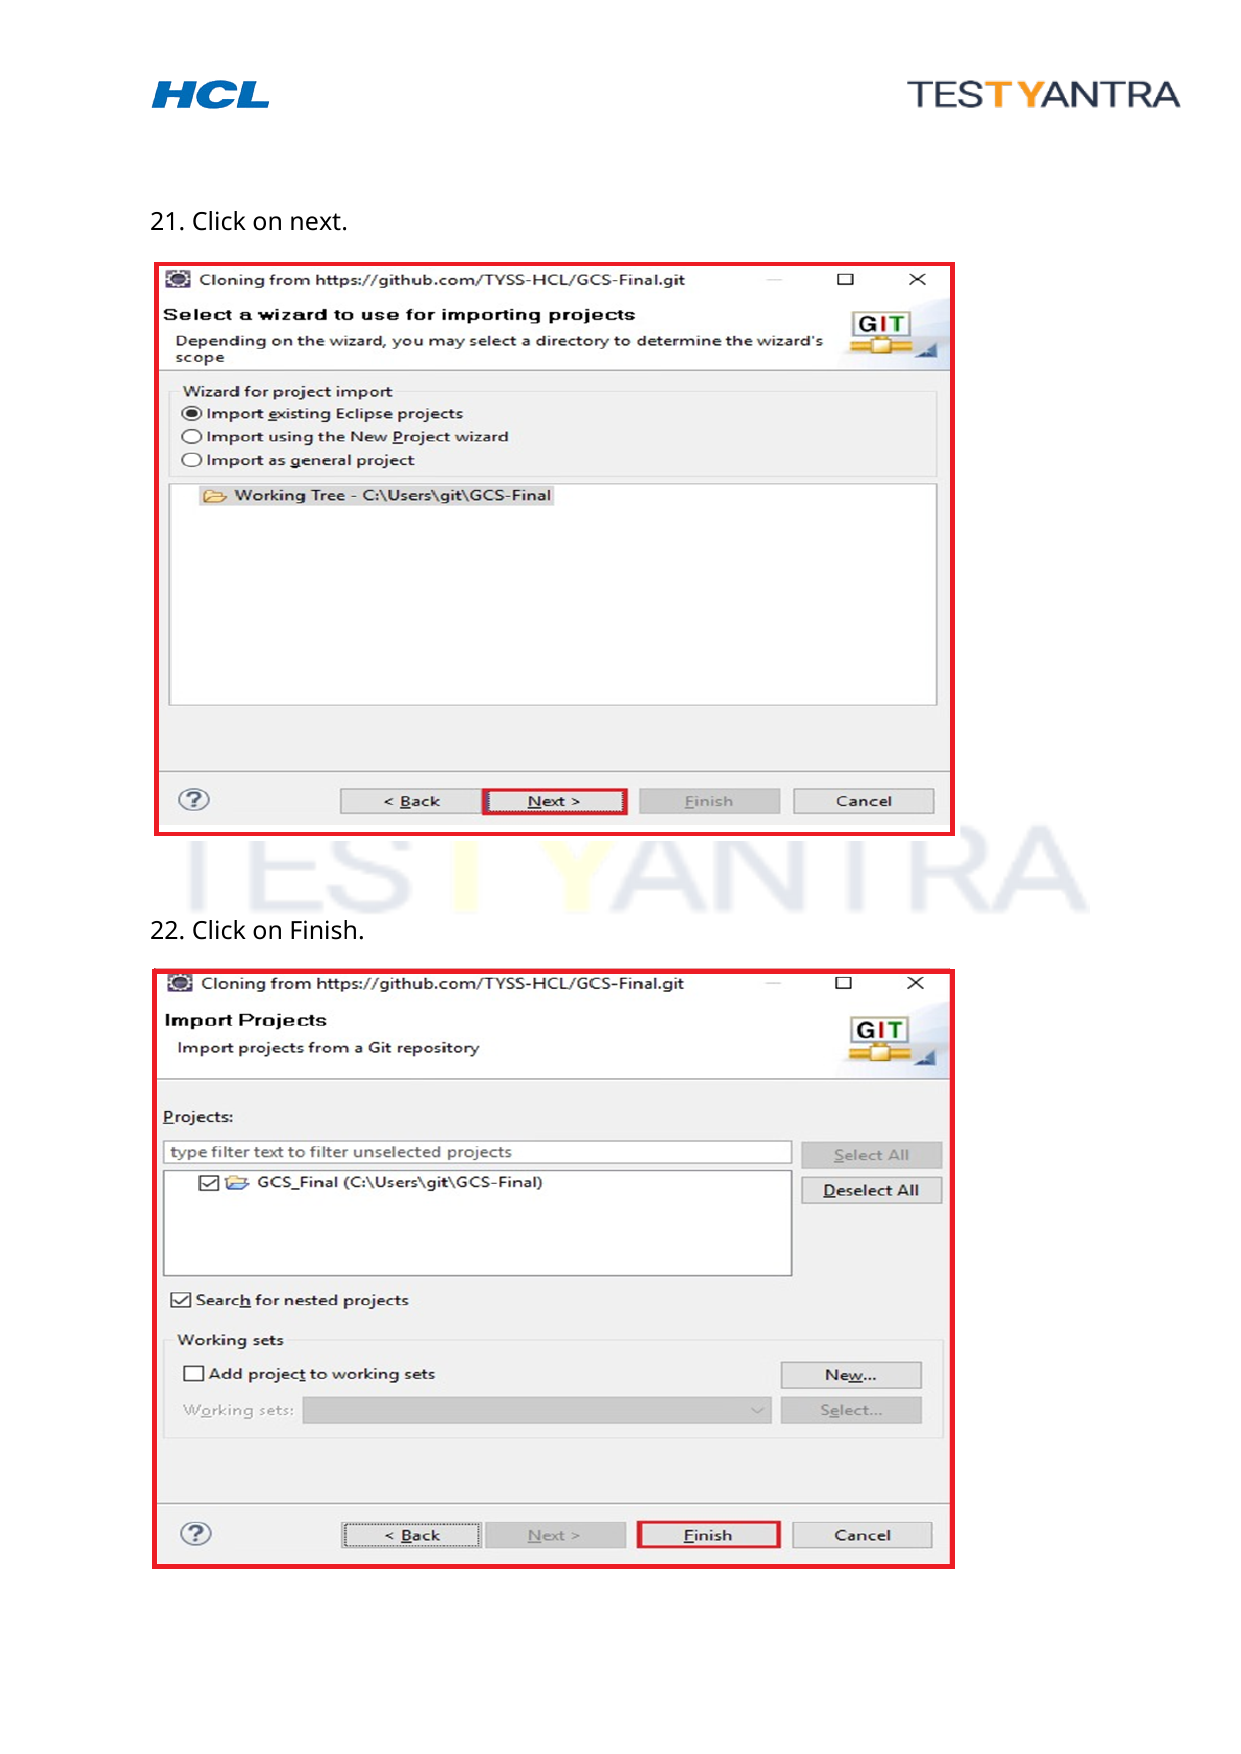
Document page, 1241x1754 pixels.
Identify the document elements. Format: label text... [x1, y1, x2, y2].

text 22. Click on Finish. [150, 912, 1090, 947]
picture [150, 70, 271, 120]
picture [150, 256, 961, 841]
text 21. Click on next. [150, 203, 1090, 237]
picture [150, 966, 961, 1571]
picture [906, 76, 1181, 117]
